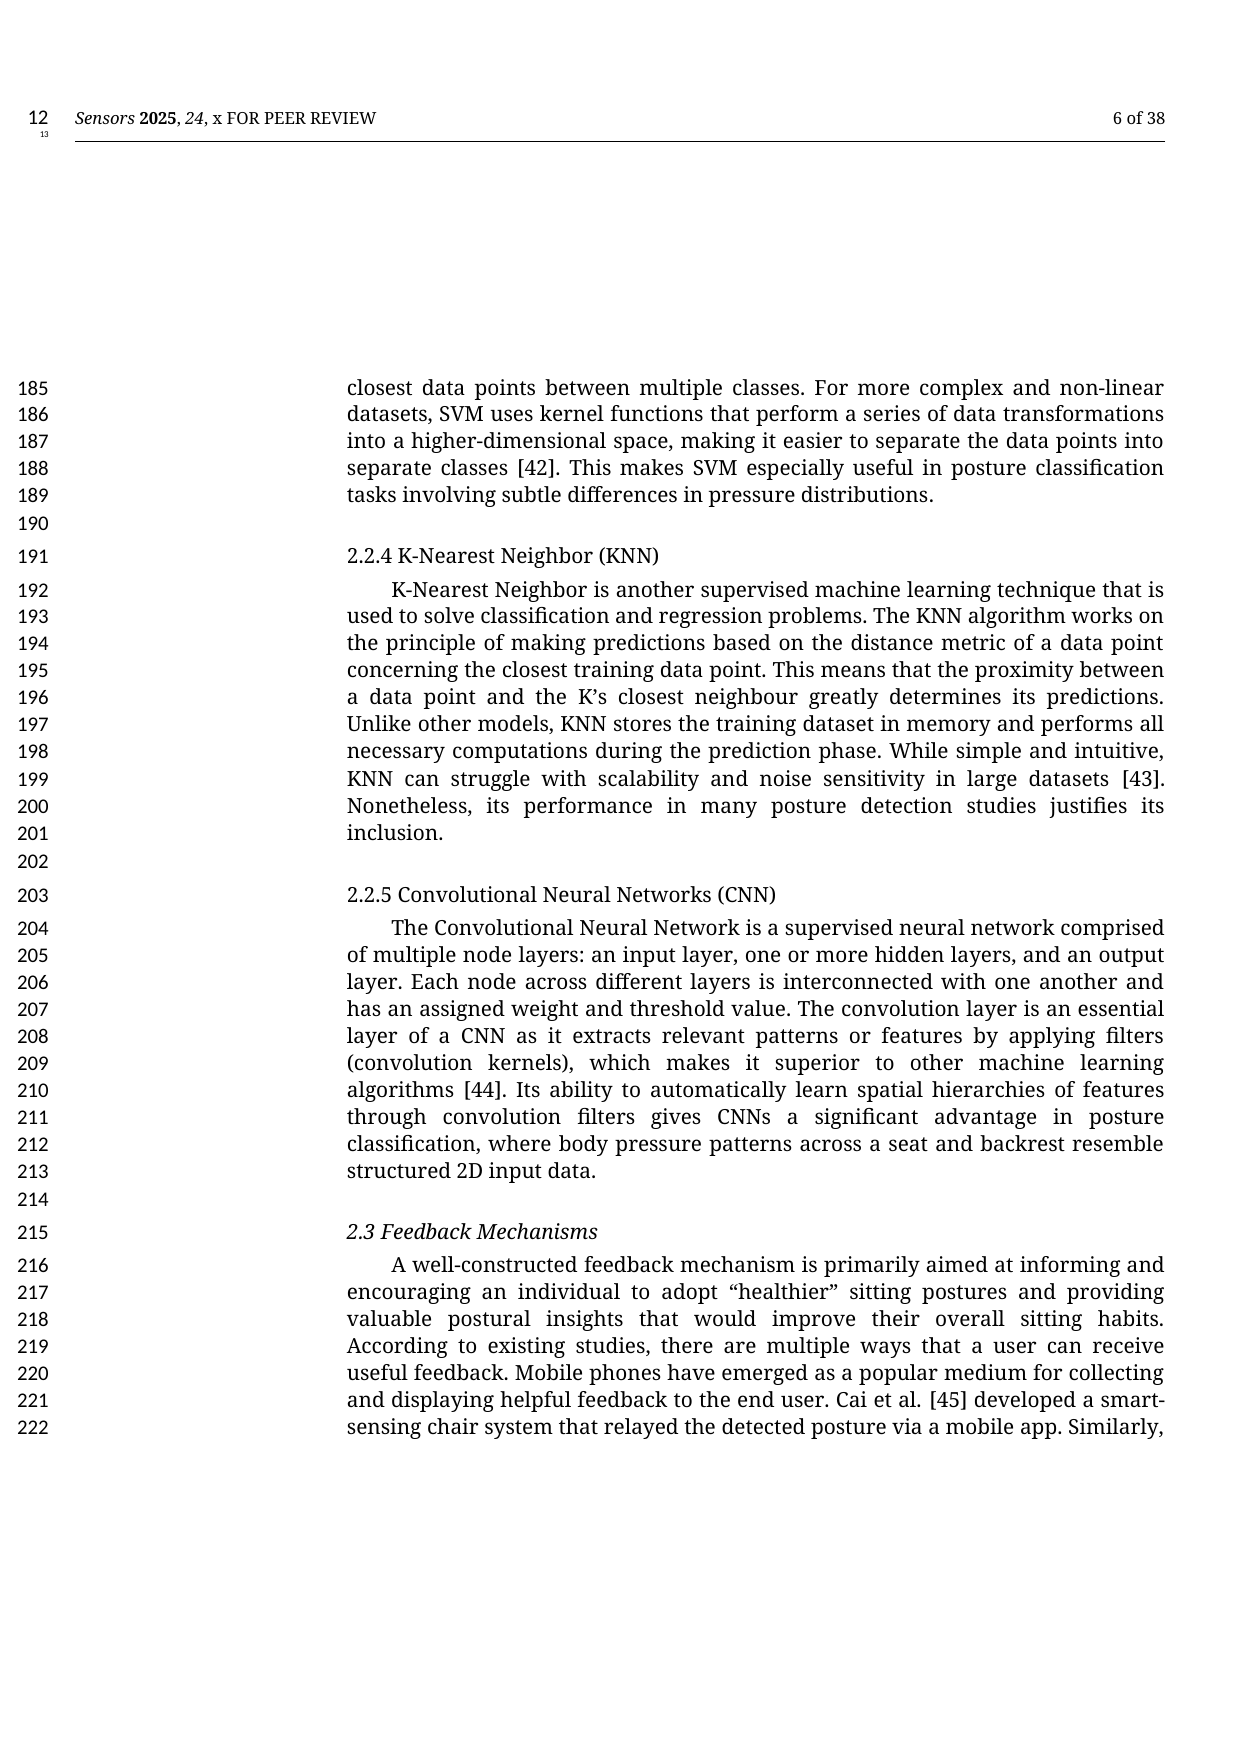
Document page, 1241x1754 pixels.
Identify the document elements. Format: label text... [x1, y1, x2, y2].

text K-Nearest Neighbor is another supervised machine learning technique that is used to solve classification and regression problems. The KNN algorithm works on the principle of making predictions based on the distance metric of a data point concerning the closest training data point. This means that the proximity between a data point and the K’s closest neighbour greatly determines its predictions. Unlike other models, KNN stores the training dataset in memory and performs all necessary computations during the prediction phase. While simple and intuitive, KNN can struggle with scalability and noise sensitivity in large datasets [43]. Nonetheless, its performance in many posture detection studies justifies its inclusion. [347, 576, 1165, 846]
subtitle 2.2.5 Convolutional Neural Networks (CNN) [347, 881, 1165, 908]
text The Convolutional Neural Network is a supervised neural network comprised of multiple node layers: an input layer, one or more hidden layers, and an output layer. Each node across different layers is interconnected with one another and has an assigned weight and threshold value. The convolution layer is an essential layer of a CNN as it extracts relevant patterns or features by applying filters (convolution kernels), which makes it superior to other machine learning algorithms [44]. Its ability to automatically learn spatial hierarchies of features through convolution filters gives CNNs a significant advantage in posture classification, where body pressure patterns across a seat and backrest resemble structured 2D input data. [347, 914, 1165, 1185]
subtitle 2.2.4 K-Nearest Neighbor (KNN) [347, 542, 1165, 569]
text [347, 374, 1165, 509]
subtitle 2.3 Feedback Mechanisms [347, 1218, 1165, 1245]
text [347, 1251, 1165, 1441]
